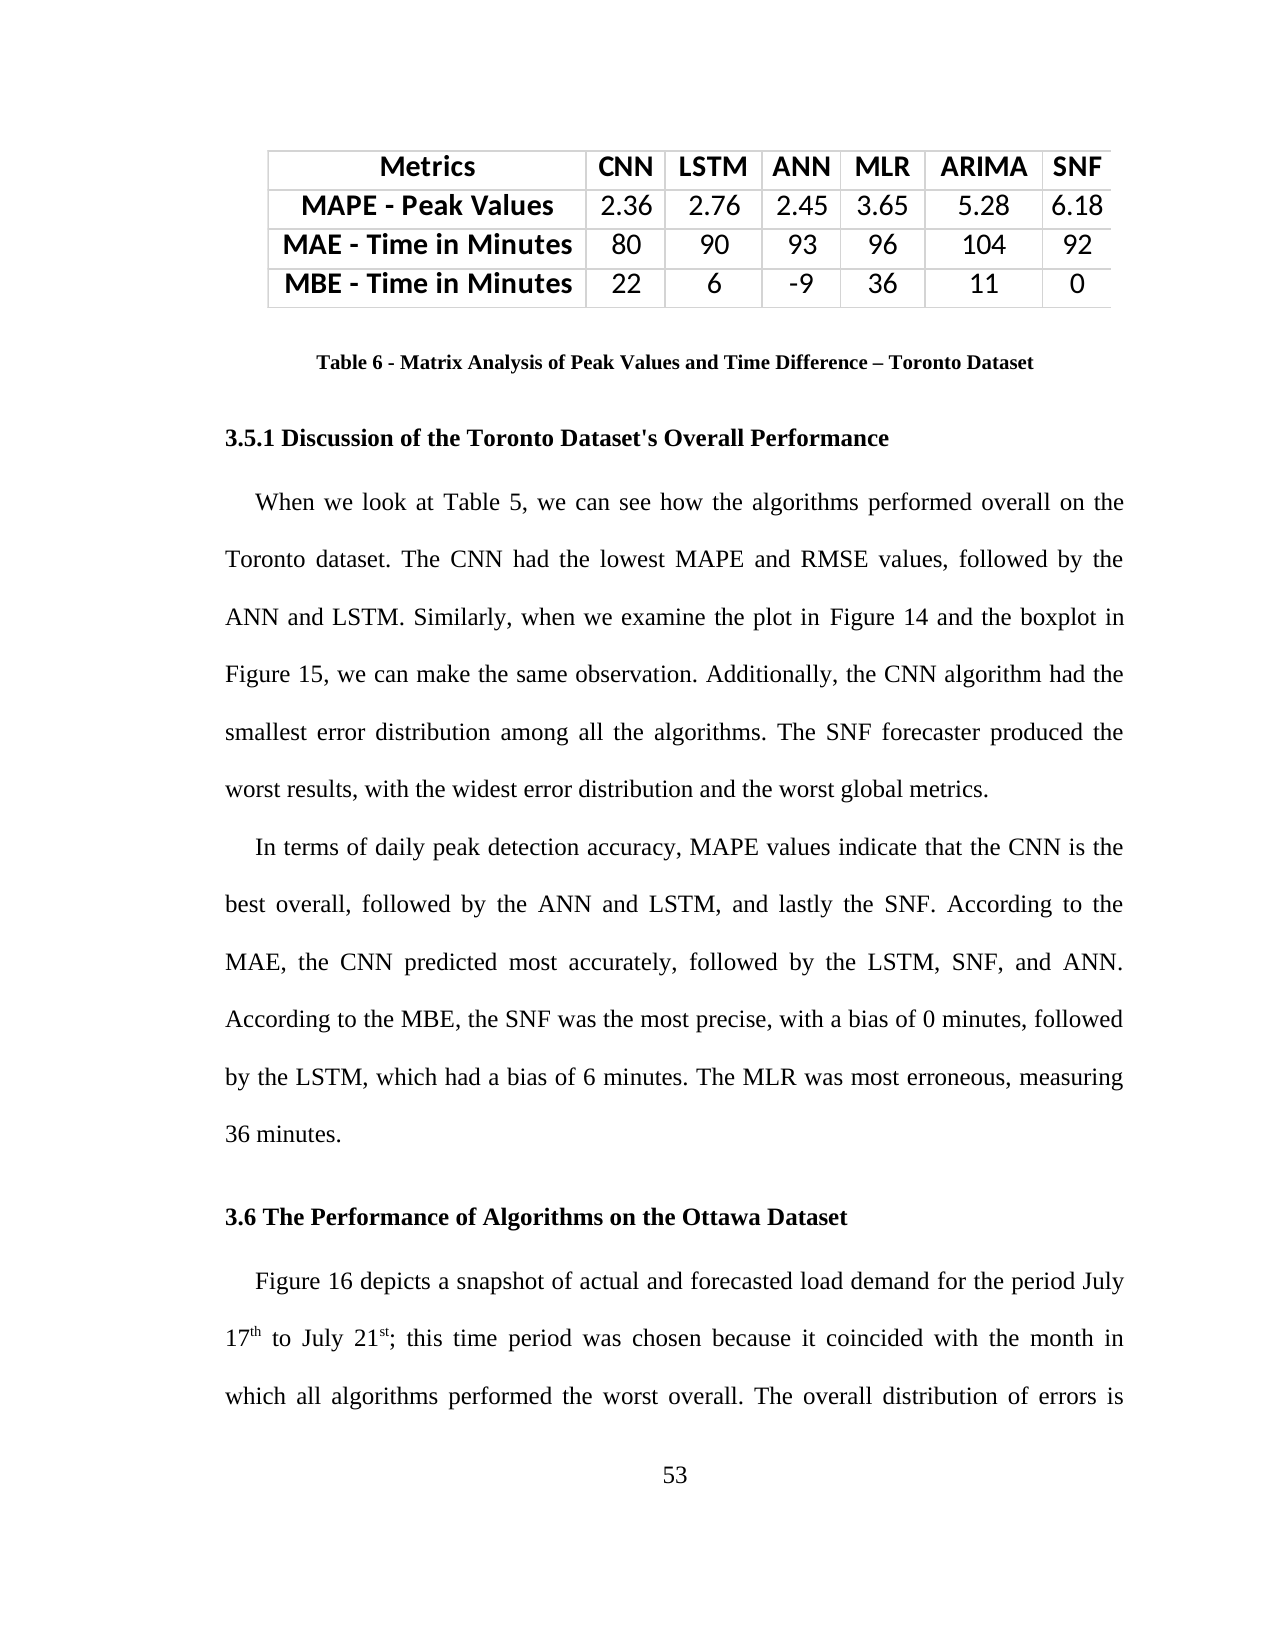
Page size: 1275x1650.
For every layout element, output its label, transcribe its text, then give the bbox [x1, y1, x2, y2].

subtitle 3.5.1 Discussion of the Toronto Dataset's Overall Performance [225, 423, 1125, 452]
text In terms of daily peak detection accuracy, MAPE values indicate that the CNN is the best overall, followed by the ANN and LSTM, and lastly the SNF. According to the MAE, the CNN predicted most accurately, followed by the LSTM, SNF, and ANN. According to the MBE, the SNF was the most precise, with a bias of 0 minutes, followed by the LSTM, which had a bias of 6 minutes. The MLR was most erroneous, measuring 36 minutes. [225, 832, 1125, 1148]
subtitle 3.6 The Performance of Algorithms on the Ottawa Dataset [225, 1202, 1125, 1231]
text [225, 1266, 1125, 1409]
text Table 6 - Matrix Analysis of Peak Values and Time Difference – Toronto Dataset [225, 350, 1125, 374]
text When we look at Table 5, we can see how the algorithms performed overall on the Toronto dataset. The CNN had the lowest MAPE and RMSE values, followed by the ANN and LSTM. Similarly, when we examine the plot in Figure 14 and the boxplot in Figure 15, we can make the same observation. Additionally, the CNN algorithm had the smallest error distribution among all the algorithms. The SNF forecaster produced the worst results, with the widest error distribution and the worst global metrics. [225, 487, 1125, 803]
